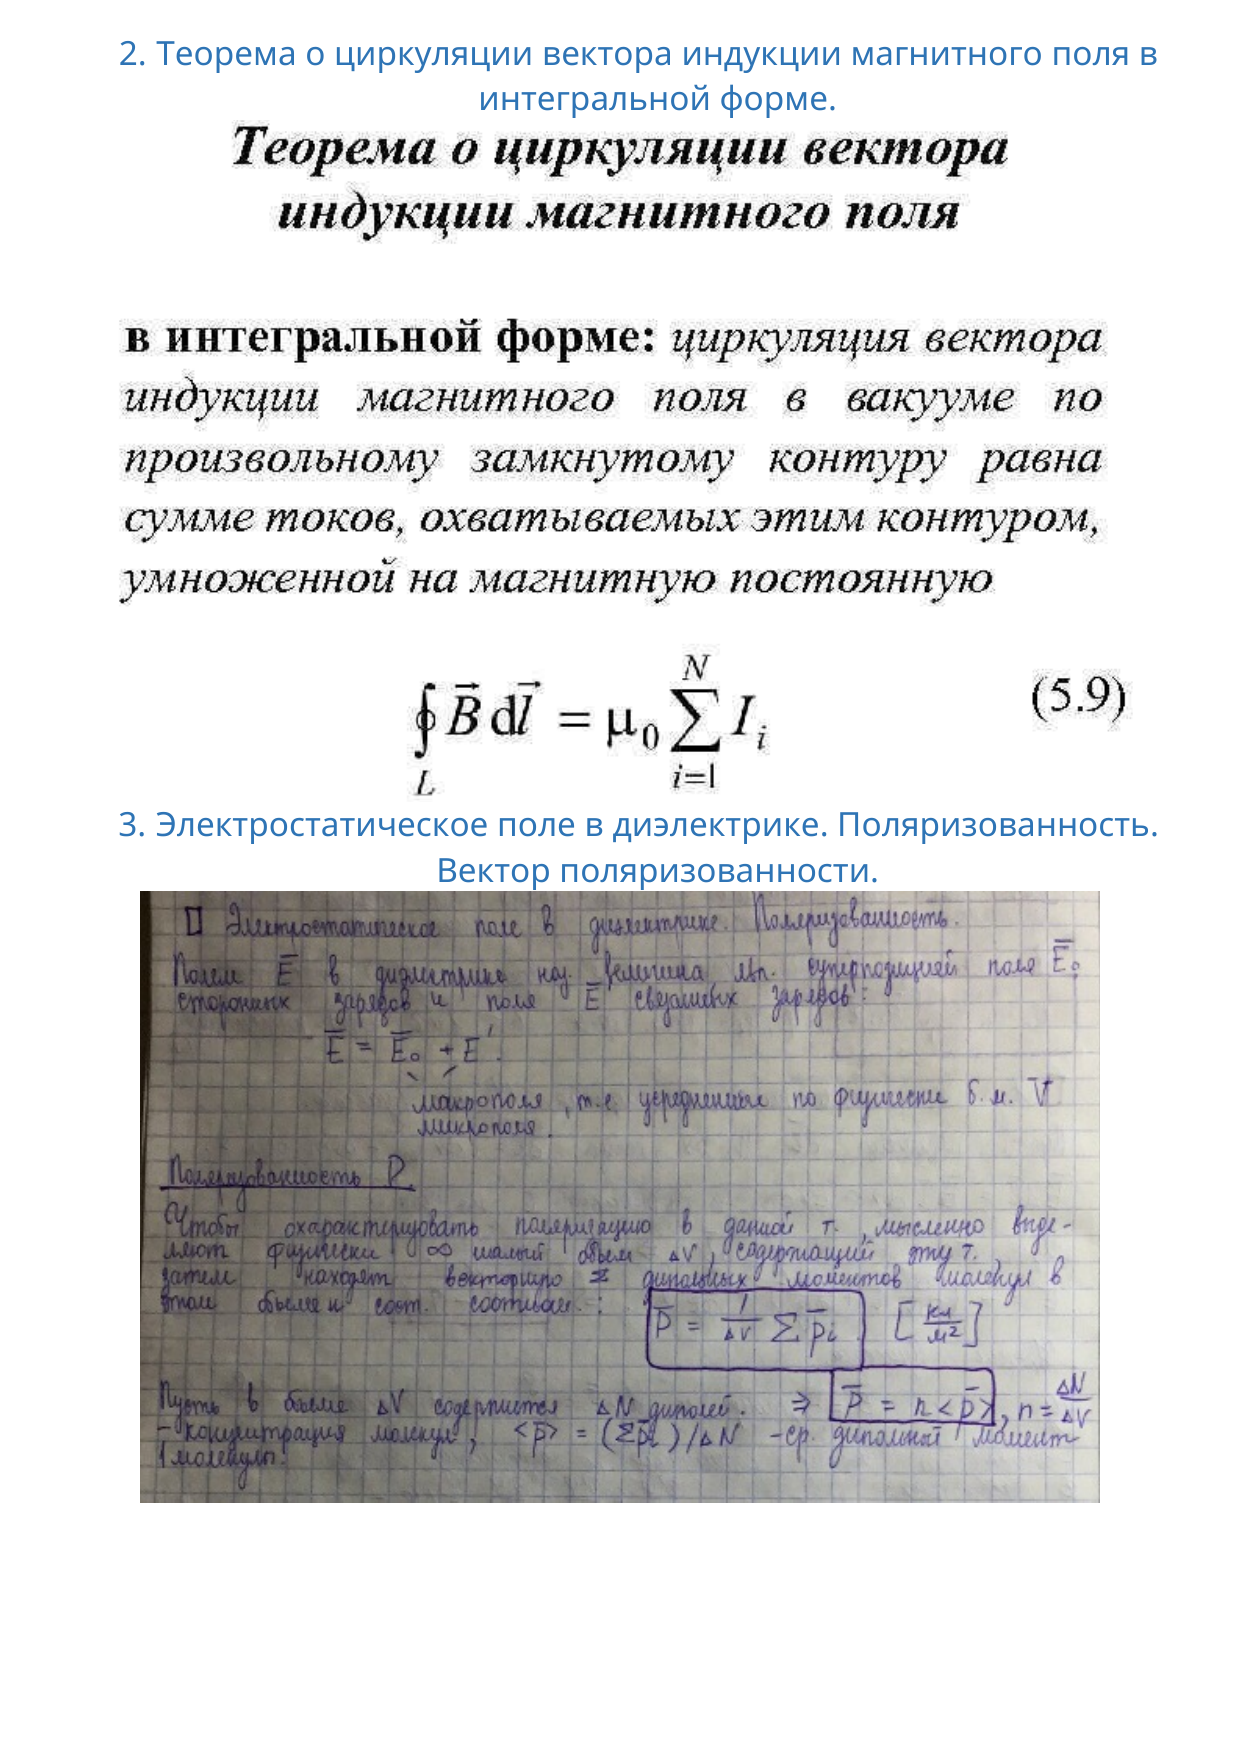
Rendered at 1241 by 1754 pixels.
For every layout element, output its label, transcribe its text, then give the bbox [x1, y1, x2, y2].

subtitle Теорема о циркуляции вектора индукции магнитного поля в интегральной форме. [67, 29, 1211, 120]
picture [57, 120, 1183, 802]
picture [140, 891, 1100, 1503]
subtitle Электростатическое поле в диэлектрике. Поляризованность. Вектор поляризованности. [67, 801, 1211, 892]
